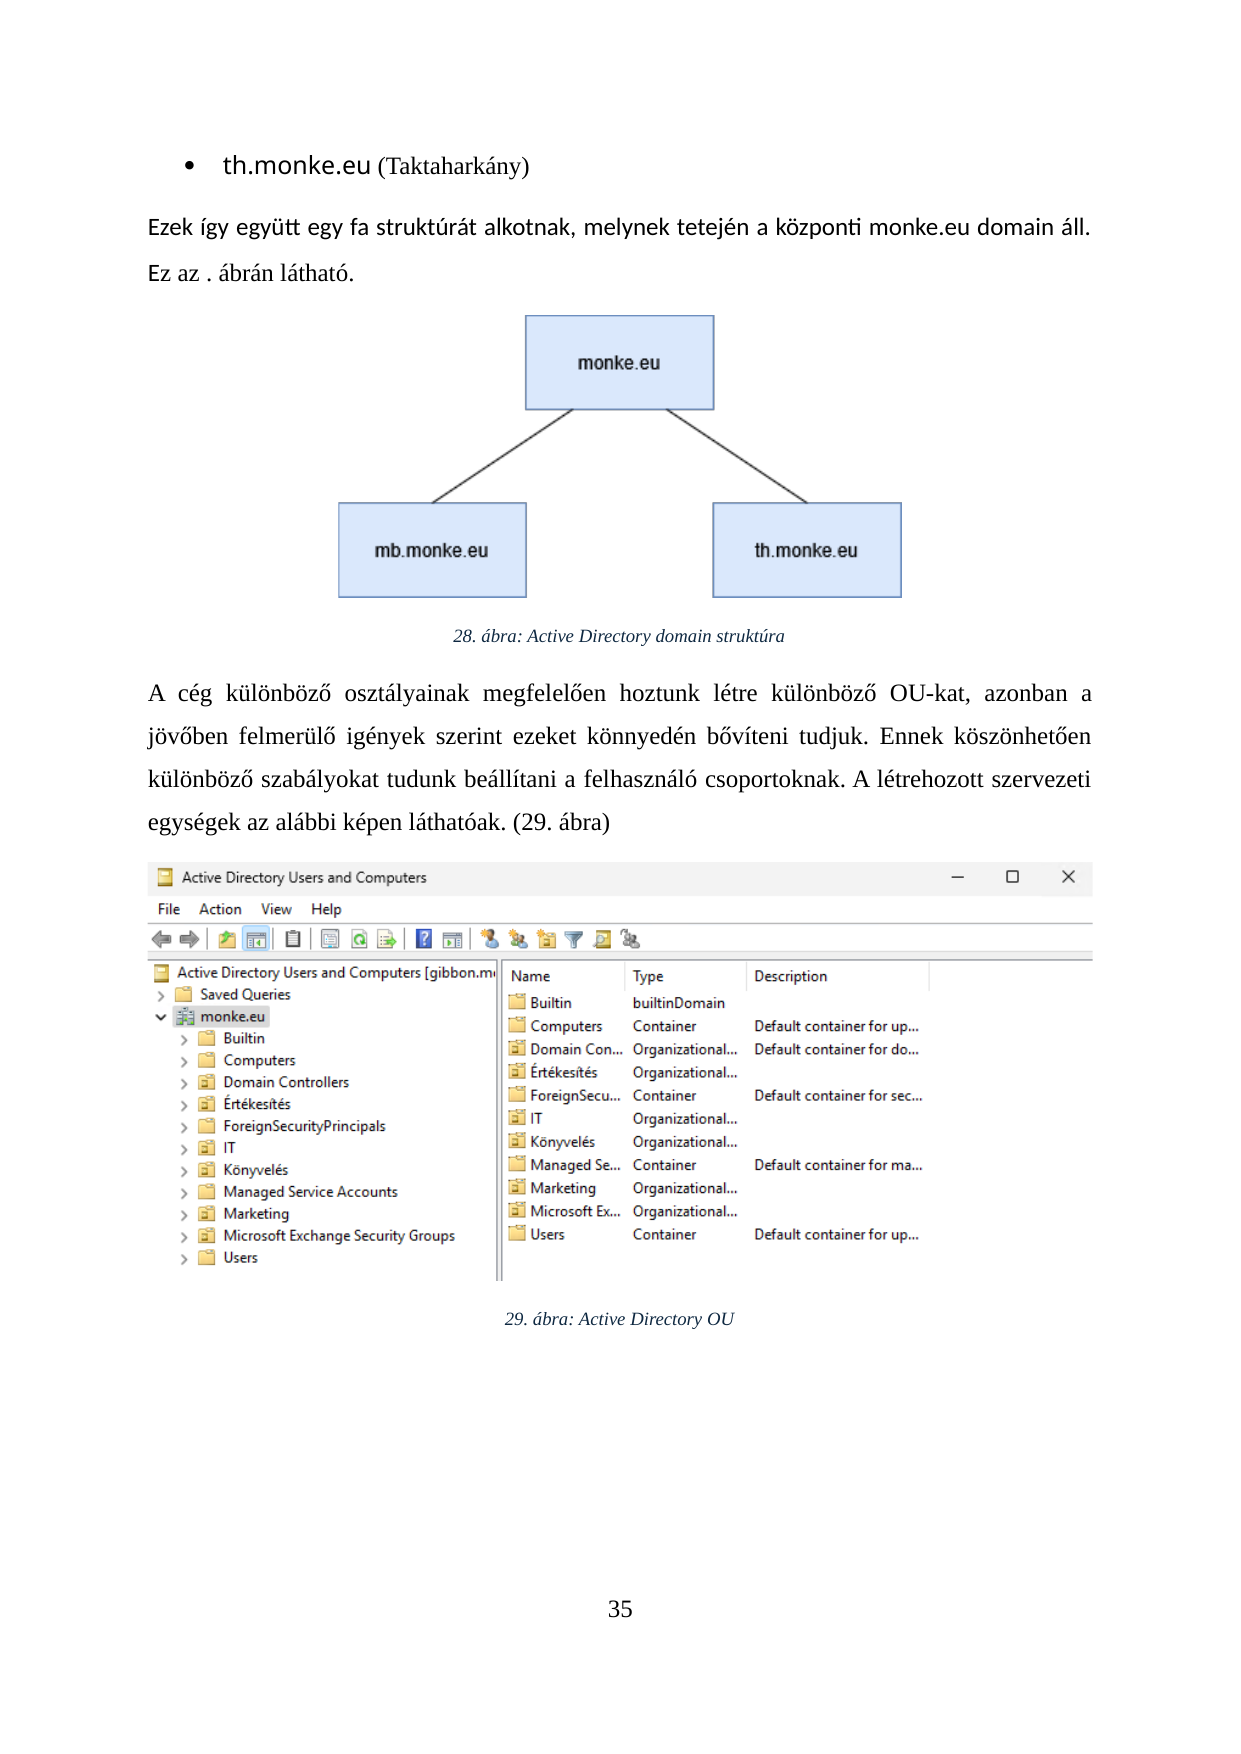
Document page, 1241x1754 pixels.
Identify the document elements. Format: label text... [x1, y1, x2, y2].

text A cég különböző osztályainak megfelelően hoztunk létre különböző OU-kat, azonban a jövőben felmerülő igények szerint ezeket könnyedén bővíteni tudjuk. Ennek köszönhetően különböző szabályokat tudunk beállítani a felhasználó csoportoknak. A létrehozott szervezeti egységek az alábbi képen láthatóak. (29. ábra) [148, 678, 1092, 836]
text 29. ábra: Active Directory OU [148, 1308, 1092, 1329]
picture [147, 862, 1093, 1281]
picture [338, 315, 902, 598]
text 28. ábra: Active Directory domain struktúra [148, 624, 1092, 646]
text Ezek így együtt egy fa struktúrát alkotnak, melynek tetején a központi monke.eu domain áll. Ez az 28. ábrán látható. [148, 211, 1092, 287]
list th.monke.eu (Taktaharkány) [185, 148, 1092, 182]
